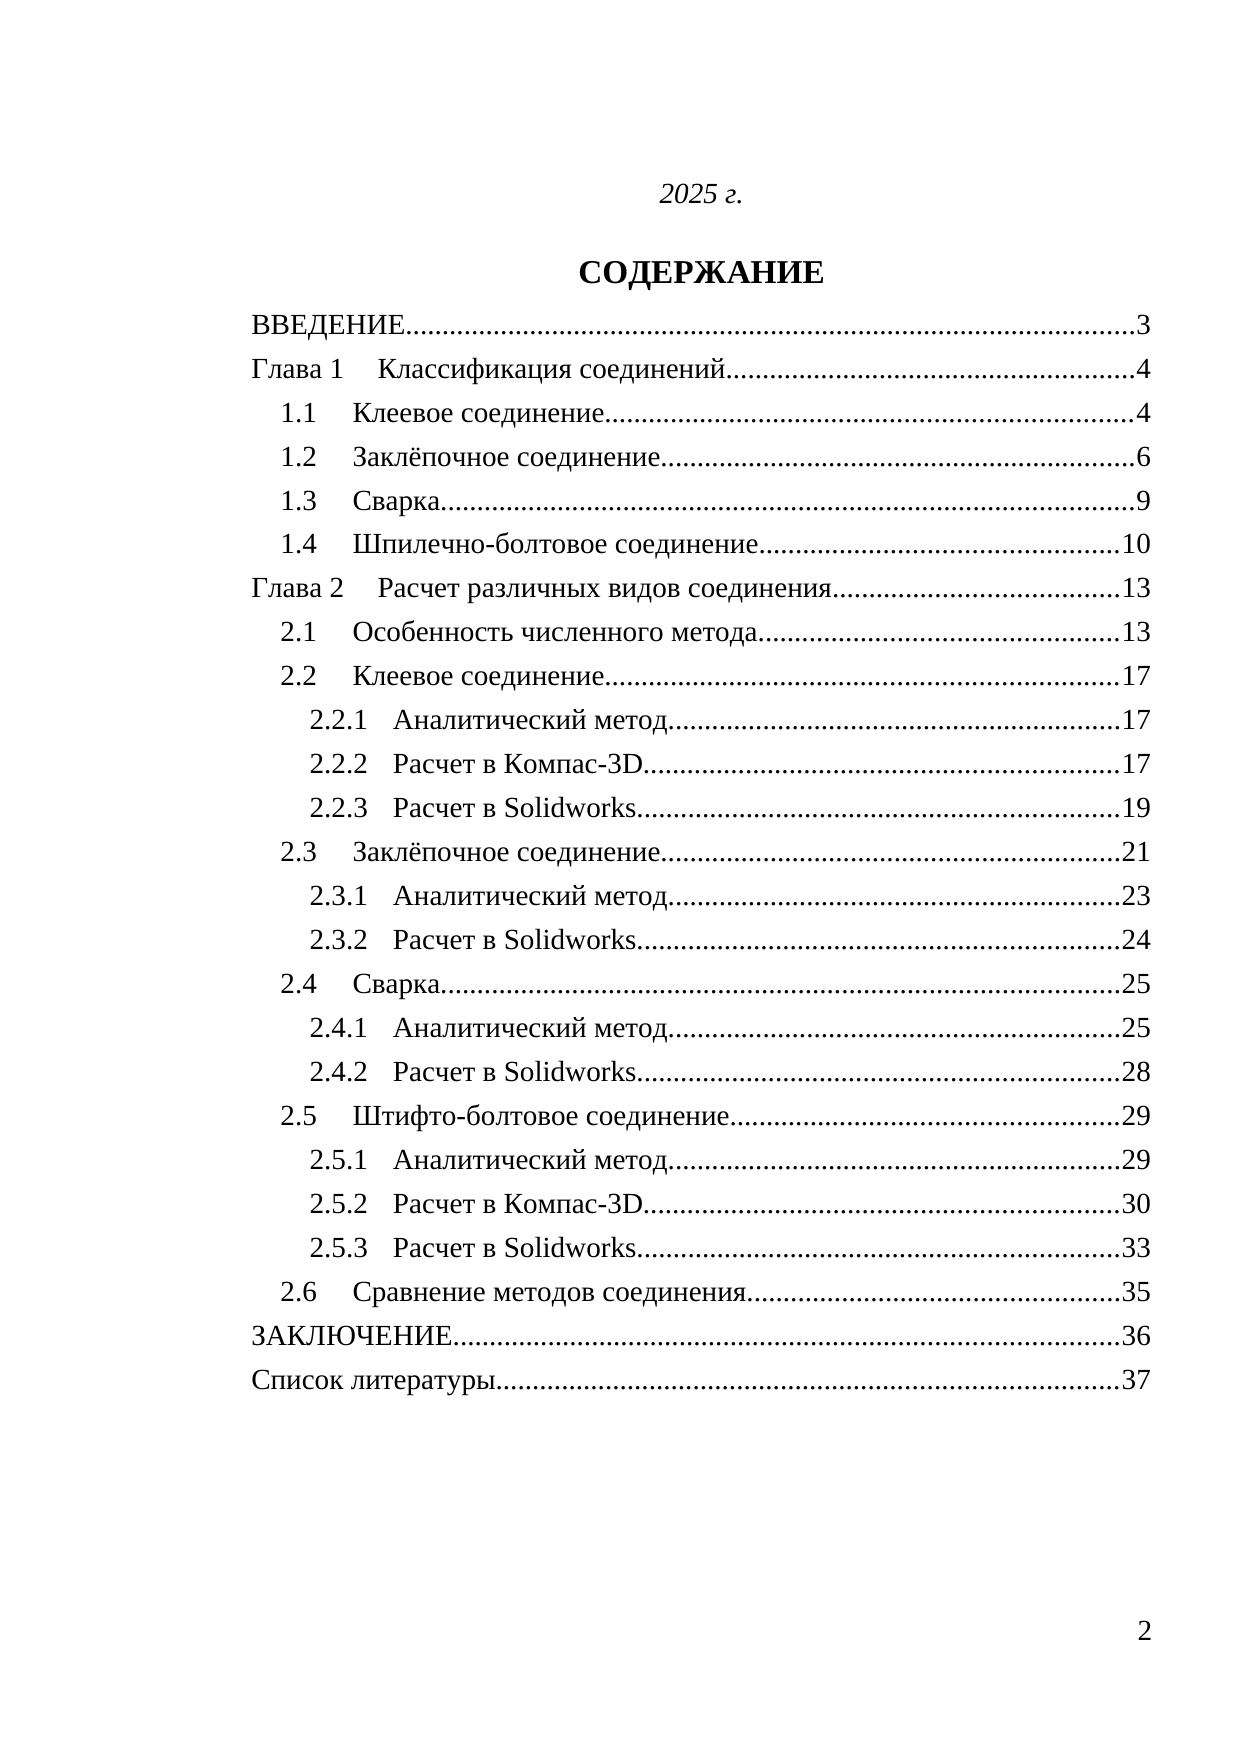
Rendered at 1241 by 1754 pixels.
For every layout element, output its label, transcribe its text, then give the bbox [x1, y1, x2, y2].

text 2025 г. [177, 177, 1152, 210]
